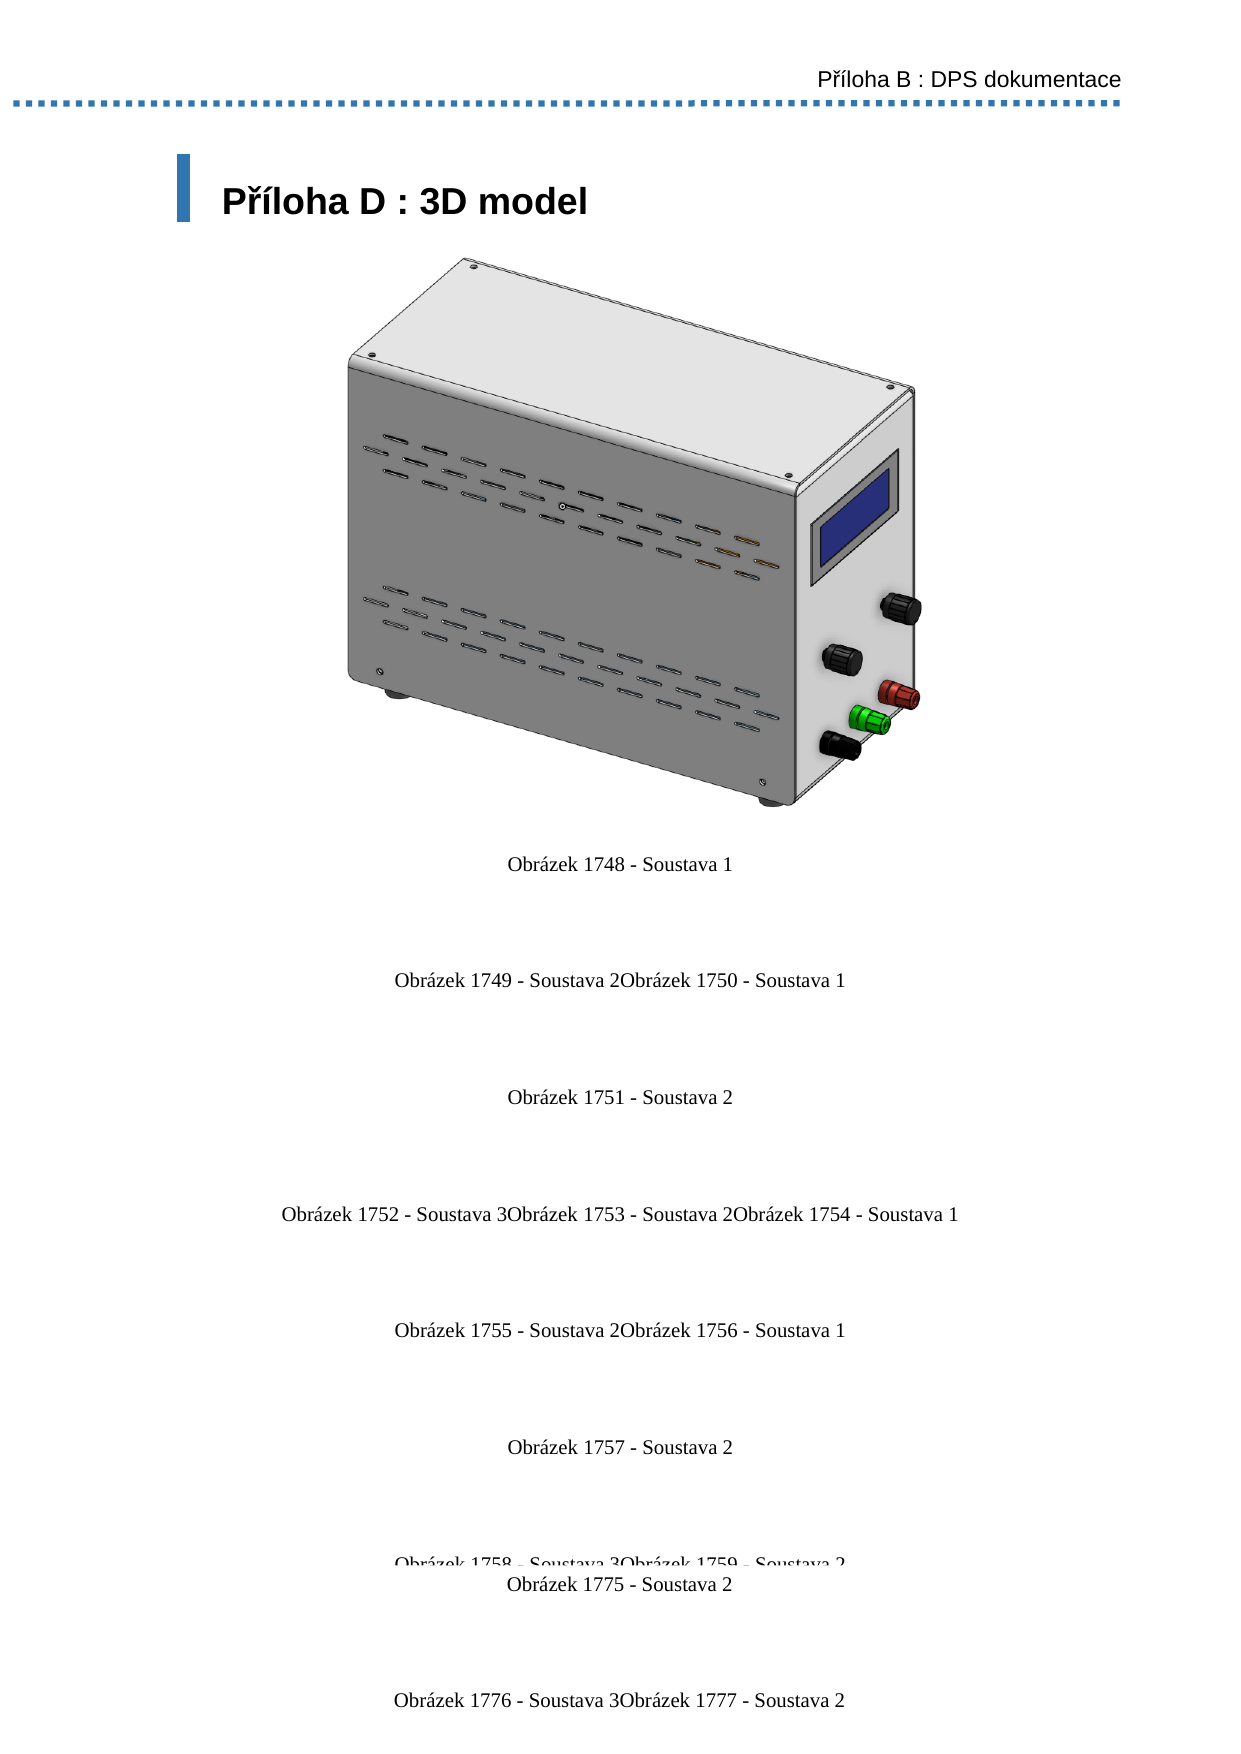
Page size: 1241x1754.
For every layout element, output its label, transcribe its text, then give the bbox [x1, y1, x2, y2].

text Příloha D : 3D model [213, 179, 588, 222]
picture [210, 240, 1027, 834]
